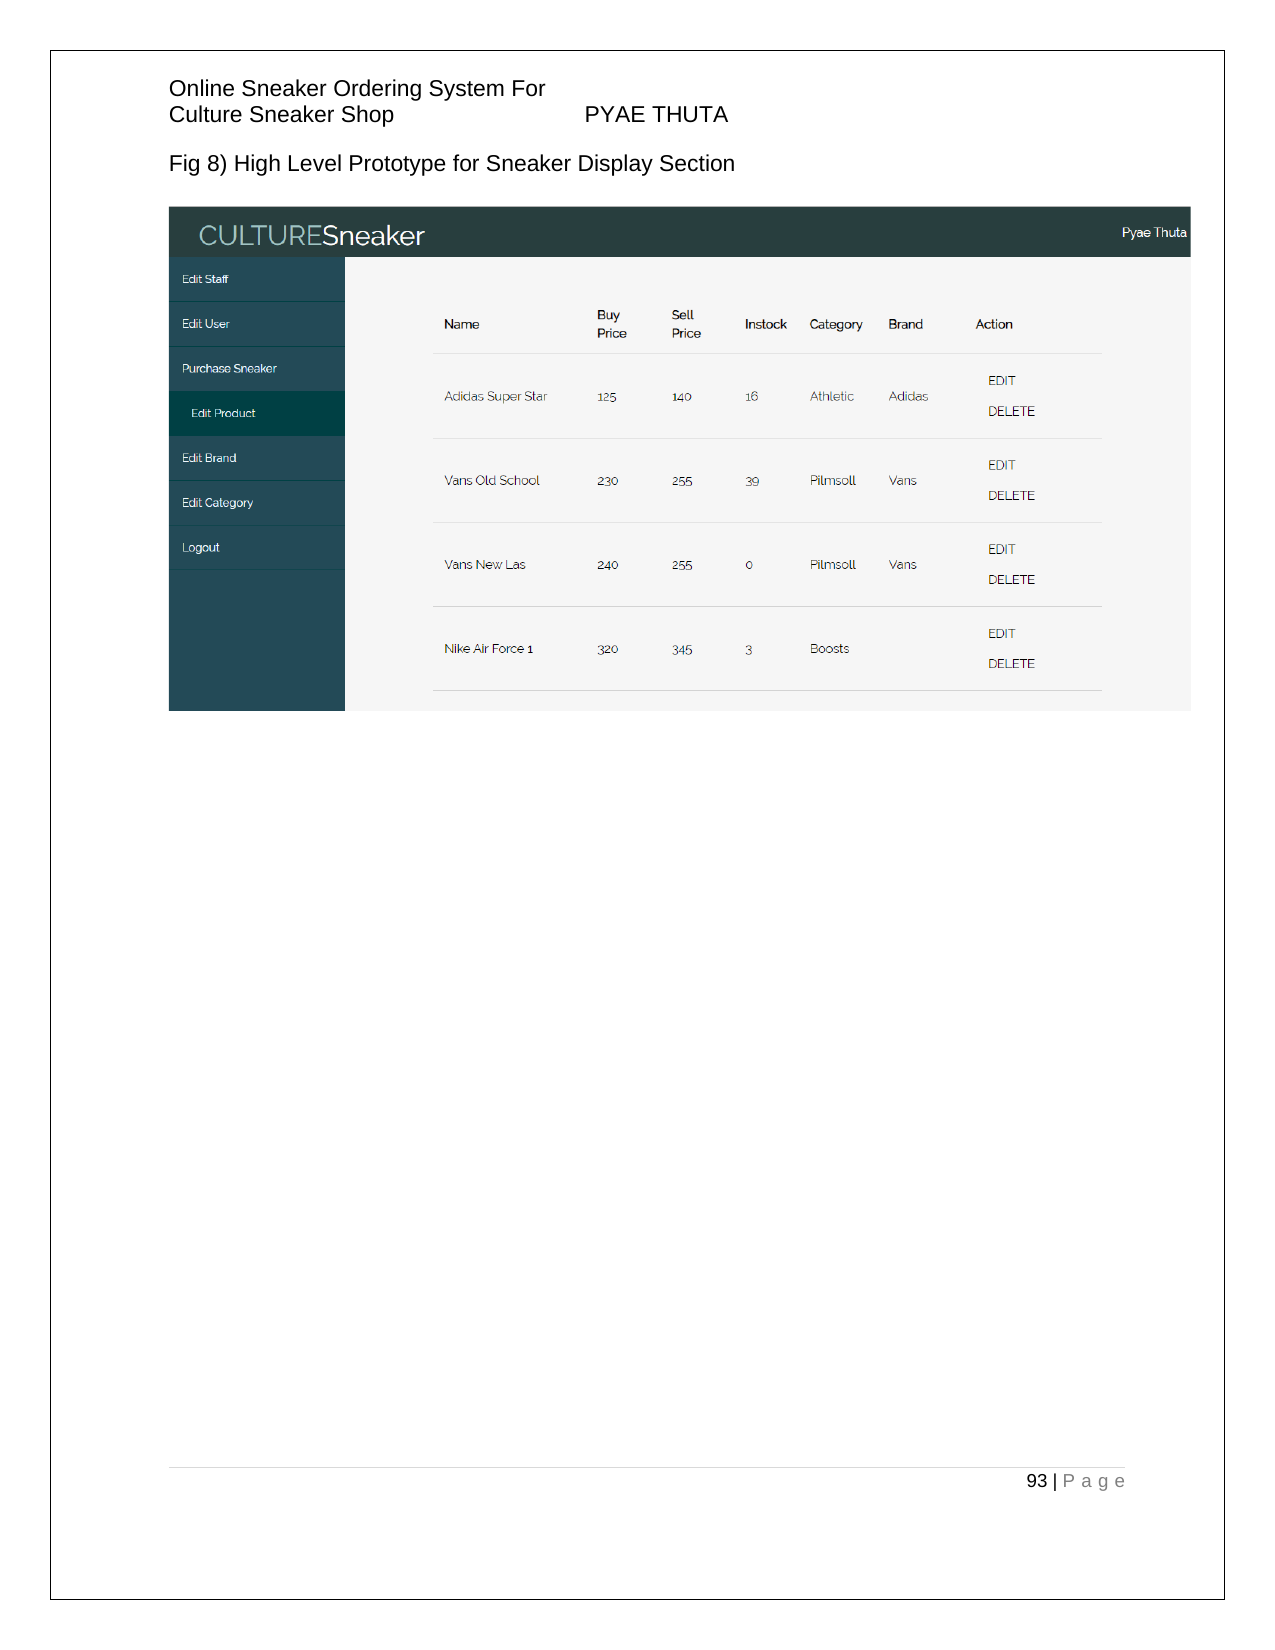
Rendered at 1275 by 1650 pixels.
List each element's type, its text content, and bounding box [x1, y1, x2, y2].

picture [168, 206, 1191, 711]
text Fig 8) High Level Prototype for Sneaker Display Section [169, 150, 1125, 176]
